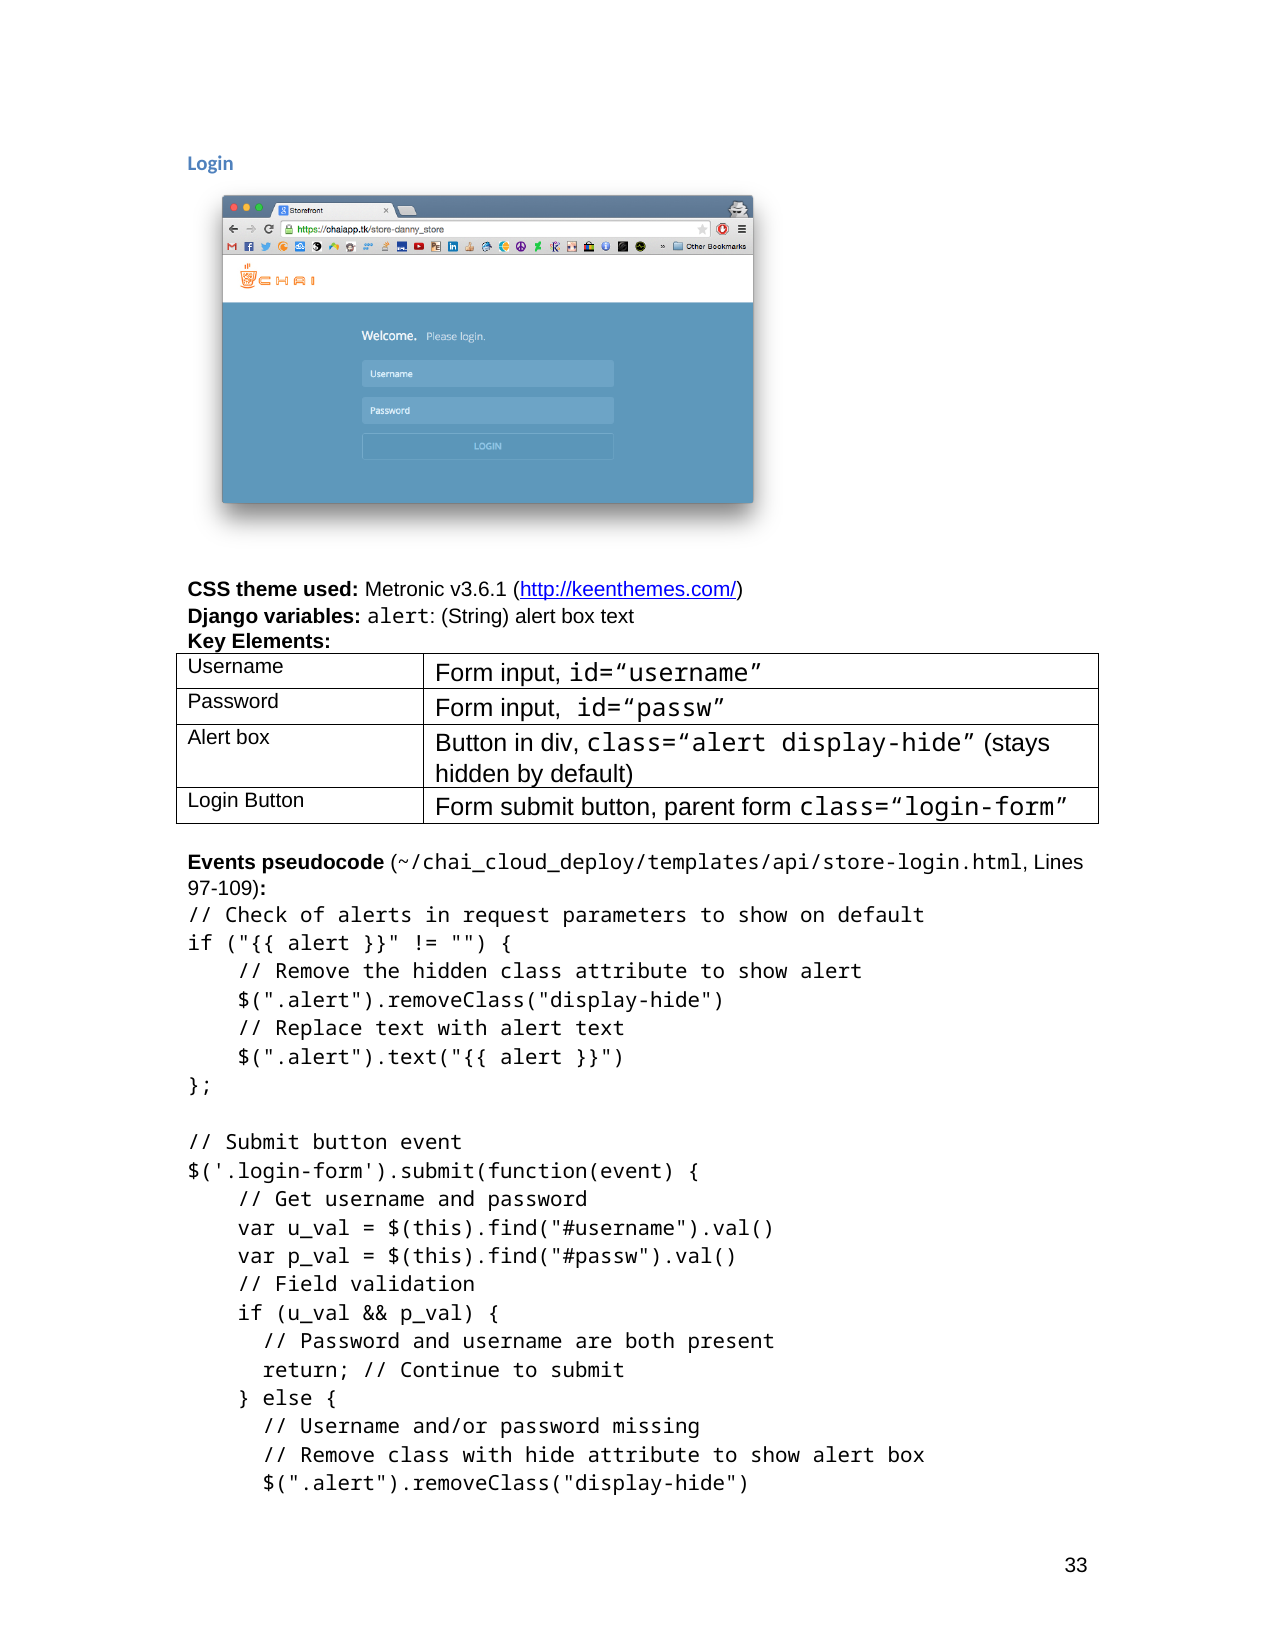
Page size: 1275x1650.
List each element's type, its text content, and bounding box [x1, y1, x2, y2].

table_cell Button in div, class=“alert display-hide” (stays hidden by default) [424, 725, 1098, 787]
text }; [187, 1070, 1087, 1099]
table_cell Password [177, 689, 423, 723]
text Events pseudocode (~/chai_cloud_deploy/templates/api/store-login.html, Lines 97-109): [187, 847, 1087, 900]
table_header Username [177, 654, 423, 688]
text CSS theme used: Metronic v3.6.1 (http://keenthemes.com/) [187, 577, 1087, 601]
text // Check of alerts in request parameters to show on default [187, 900, 1087, 928]
subtitle Login [187, 150, 1087, 175]
text $('.login-form').submit(function(event) { [187, 1156, 1087, 1184]
text // Replace text with alert text [187, 1013, 1087, 1042]
table_cell Login Button [177, 788, 423, 822]
text var p_val = $(this).find("#passw").val() [187, 1241, 1087, 1269]
text $(".alert").removeClass("display-hide") [187, 985, 1087, 1013]
picture [187, 175, 788, 553]
text // Field validation [187, 1269, 1087, 1298]
text return; // Continue to submit [187, 1355, 1087, 1383]
table_cell Form input, id=“passw” [424, 689, 1098, 723]
text // Remove class with hide attribute to show alert box [187, 1440, 1087, 1468]
text // Password and username are both present [187, 1326, 1087, 1355]
text Key Elements: [187, 629, 1087, 653]
text // Submit button event [187, 1127, 1087, 1156]
text if (u_val && p_val) { [187, 1298, 1087, 1326]
text // Get username and password [187, 1184, 1087, 1213]
text if ("{{ alert }}" != "") { [187, 928, 1087, 957]
text // Remove the hidden class attribute to show alert [187, 957, 1087, 985]
text var u_val = $(this).find("#username").val() [187, 1213, 1087, 1241]
text } else { [187, 1383, 1087, 1412]
text // Username and/or password missing [187, 1412, 1087, 1440]
text $(".alert").removeClass("display-hide") [187, 1468, 1087, 1497]
table_header Form input, id=“username” [424, 654, 1098, 688]
table_cell Alert box [177, 725, 423, 787]
text Django variables: alert: (String) alert box text [187, 601, 1087, 629]
text $(".alert").text("{{ alert }}") [187, 1042, 1087, 1070]
table_cell Form submit button, parent form class=“login-form” [424, 788, 1098, 822]
